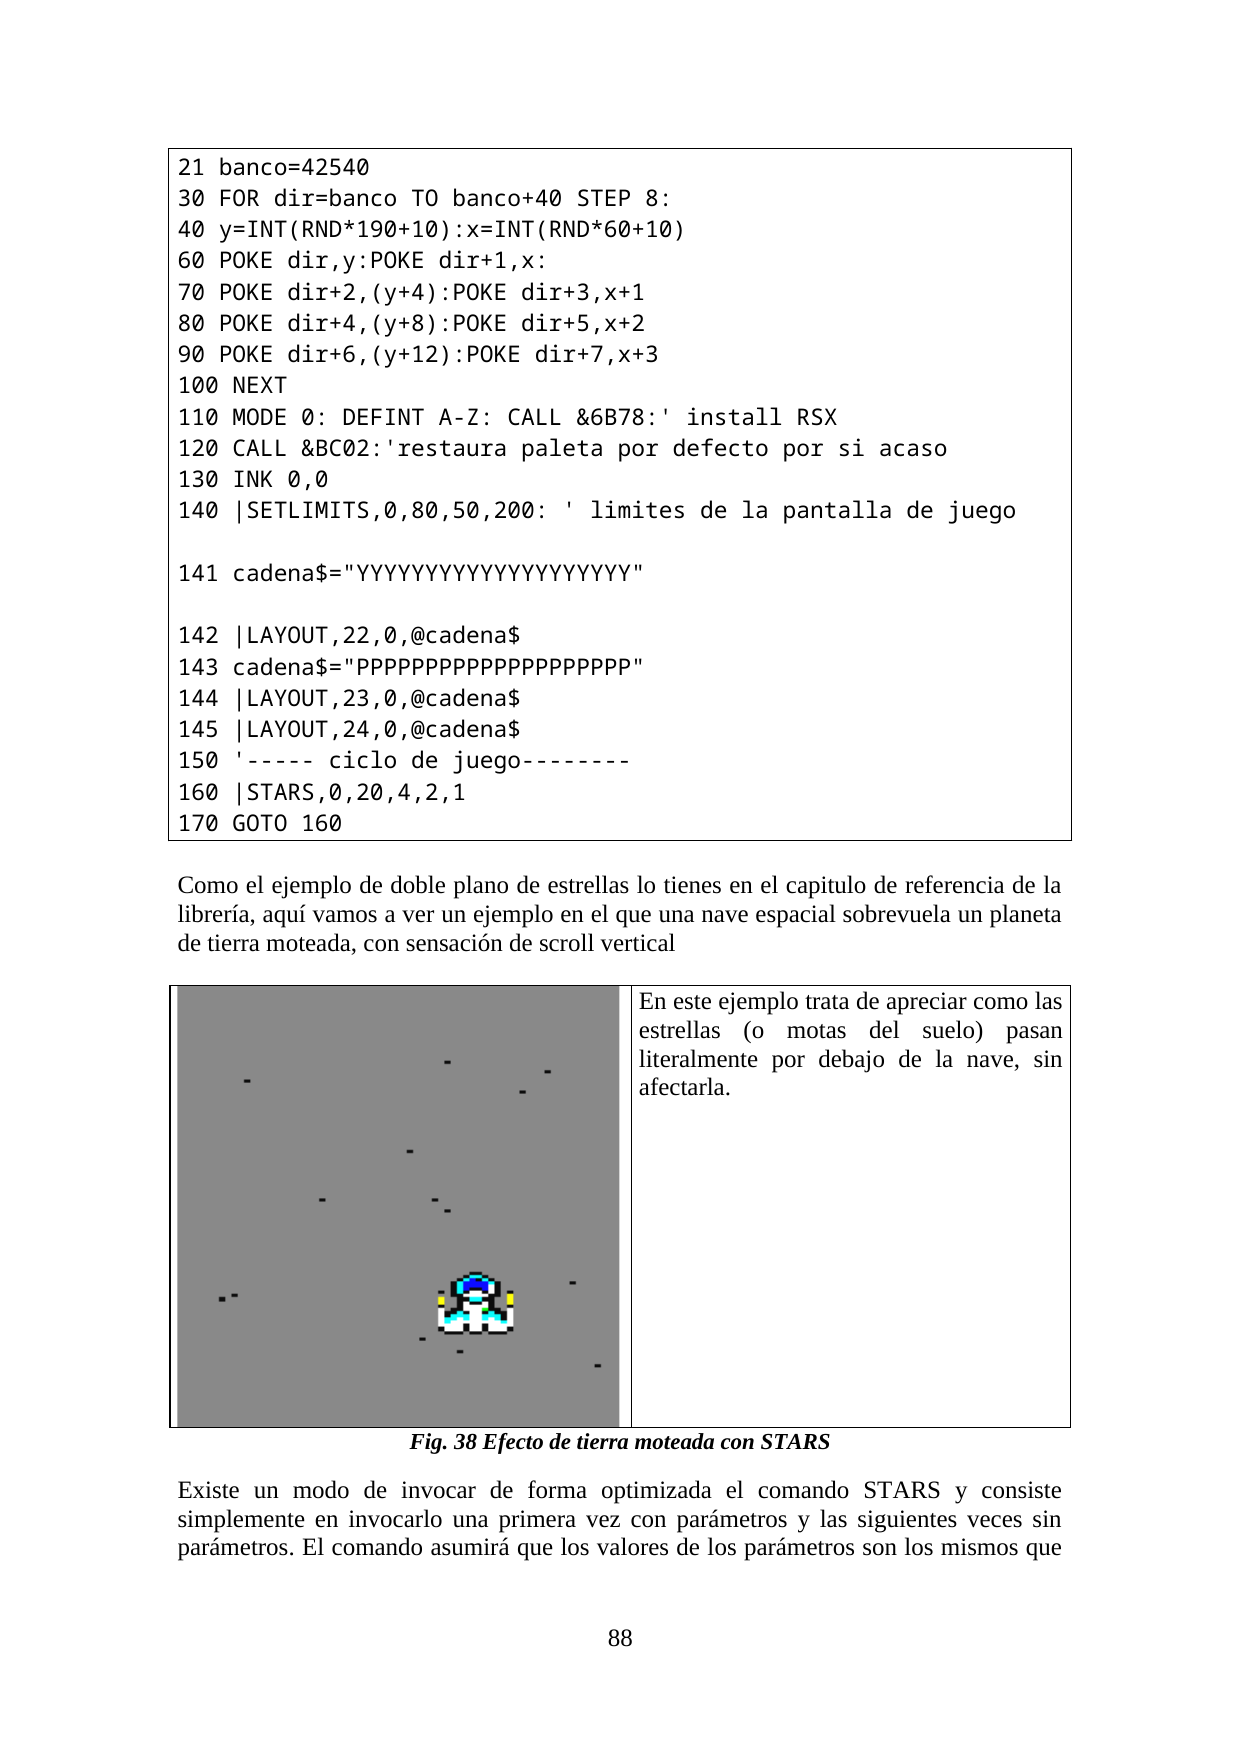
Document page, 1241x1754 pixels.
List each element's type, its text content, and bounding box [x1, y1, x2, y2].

text 90 POKE dir+6,(y+12):POKE dir+7,x+3 [177, 338, 1063, 369]
text 170 GOTO 160 [169, 804, 1071, 840]
text 100 NEXT [177, 369, 1063, 401]
text 80 POKE dir+4,(y+8):POKE dir+5,x+2 [177, 307, 1063, 338]
text 141 cadena$="YYYYYYYYYYYYYYYYYYYY" [177, 557, 1063, 588]
text 21 banco=42540 [169, 149, 1071, 182]
text 143 cadena$="PPPPPPPPPPPPPPPPPPPP" [177, 651, 1063, 682]
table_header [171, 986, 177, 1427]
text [177, 1475, 1063, 1561]
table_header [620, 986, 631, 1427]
text 120 CALL &BC02:'restaura paleta por defecto por si acaso [177, 432, 1063, 463]
text 40 y=INT(RND*190+10):x=INT(RND*60+10) [177, 213, 1063, 244]
text 110 MODE 0: DEFINT A-Z: CALL &6B78:' install RSX [177, 401, 1063, 432]
text 150 '----- ciclo de juego-------- [177, 744, 1063, 776]
text 130 INK 0,0 [177, 463, 1063, 494]
text 140 |SETLIMITS,0,80,50,200: ' limites de la pantalla de juego [177, 494, 1063, 526]
text 144 |LAYOUT,23,0,@cadena$ [177, 682, 1063, 713]
text 160 |STARS,0,20,4,2,1 [177, 776, 1063, 804]
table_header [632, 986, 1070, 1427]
text 60 POKE dir,y:POKE dir+1,x: [177, 244, 1063, 276]
text 30 FOR dir=banco TO banco+40 STEP 8: [177, 182, 1063, 213]
text Como el ejemplo de doble plano de estrellas lo tienes en el capitulo de referencia de la librería, aquí vamos a ver un ejemplo en el que una nave espacial sobrevuela un planeta de tierra moteada, con sensación de scroll vertical [177, 870, 1063, 956]
text 145 |LAYOUT,24,0,@cadena$ [177, 713, 1063, 744]
picture [177, 986, 620, 1427]
text 142 |LAYOUT,22,0,@cadena$ [177, 619, 1063, 651]
text 70 POKE dir+2,(y+4):POKE dir+3,x+1 [177, 276, 1063, 307]
